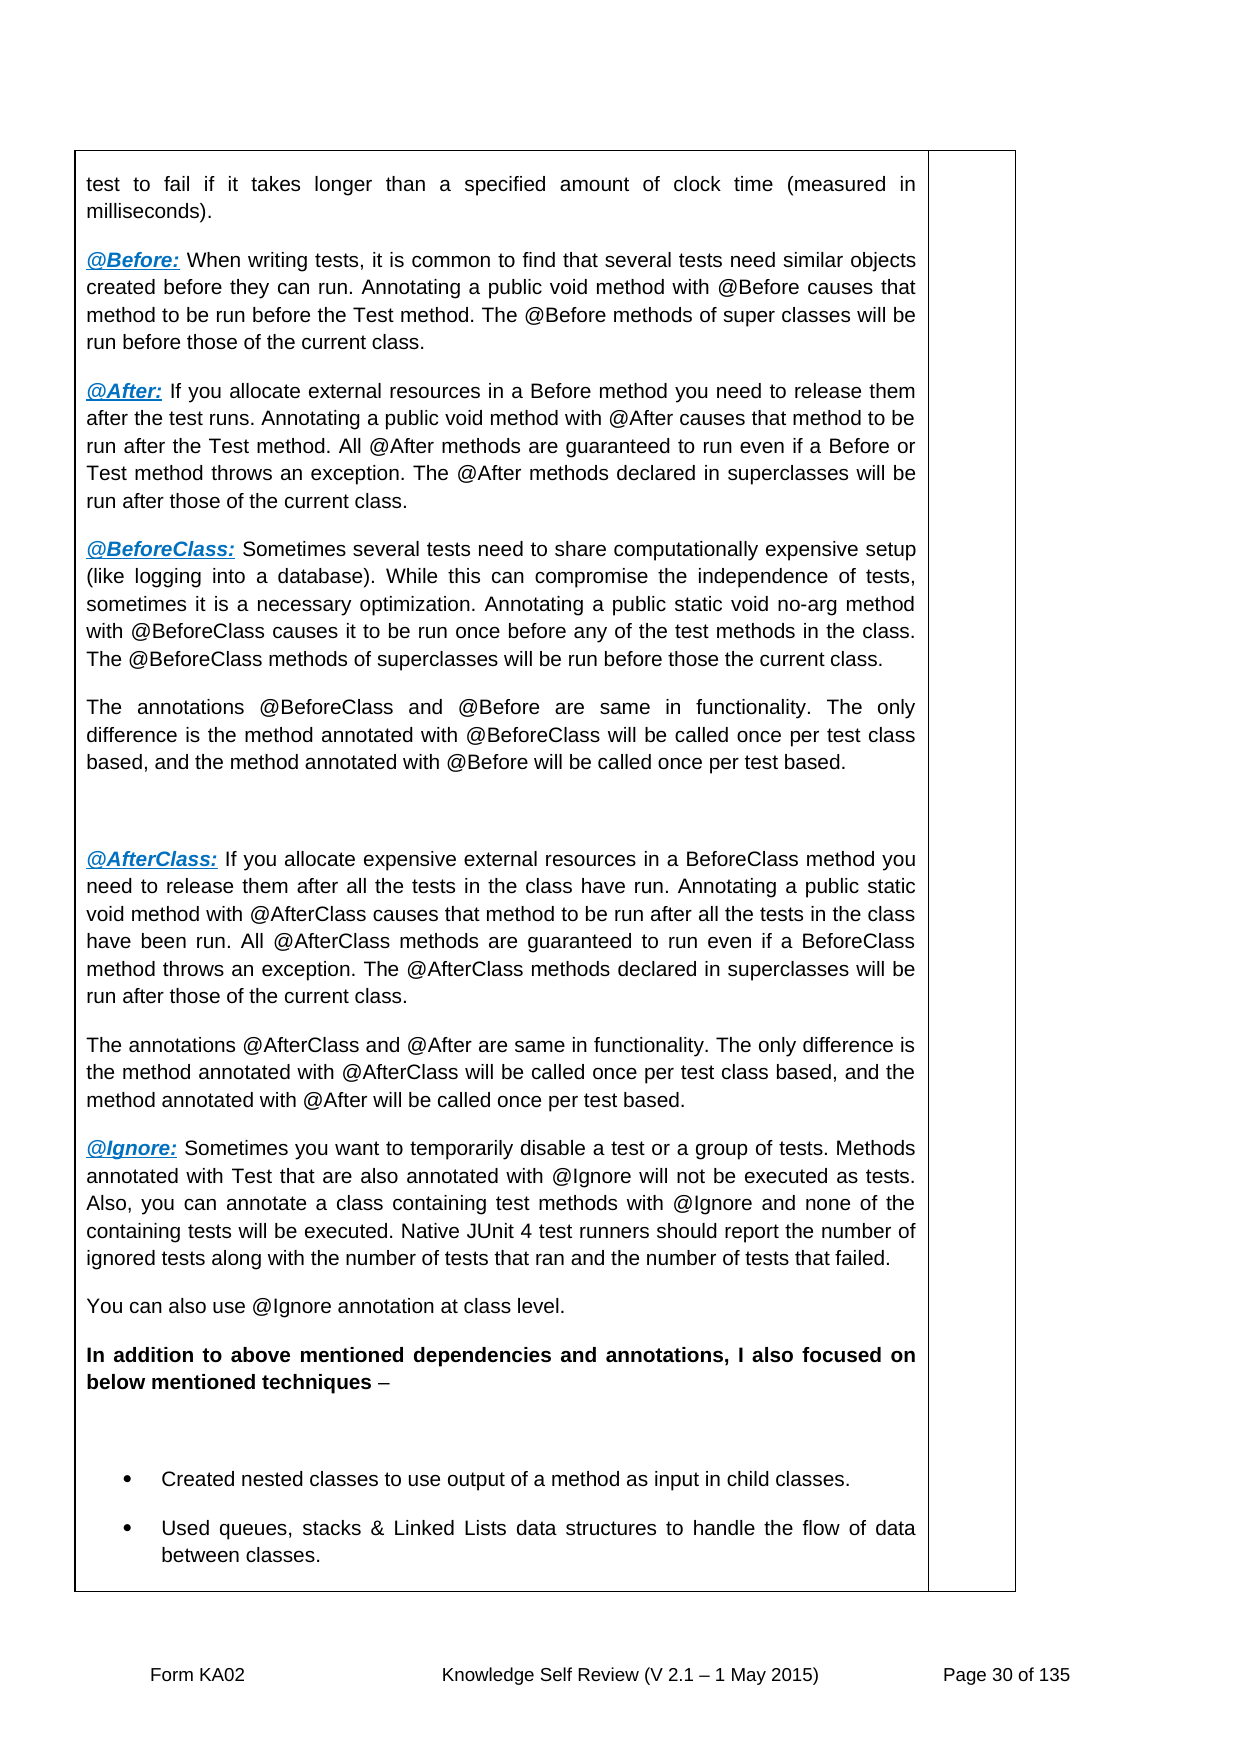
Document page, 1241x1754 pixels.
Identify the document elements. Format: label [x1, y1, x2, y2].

table_cell [76, 151, 928, 1591]
table_cell [929, 151, 1015, 1591]
